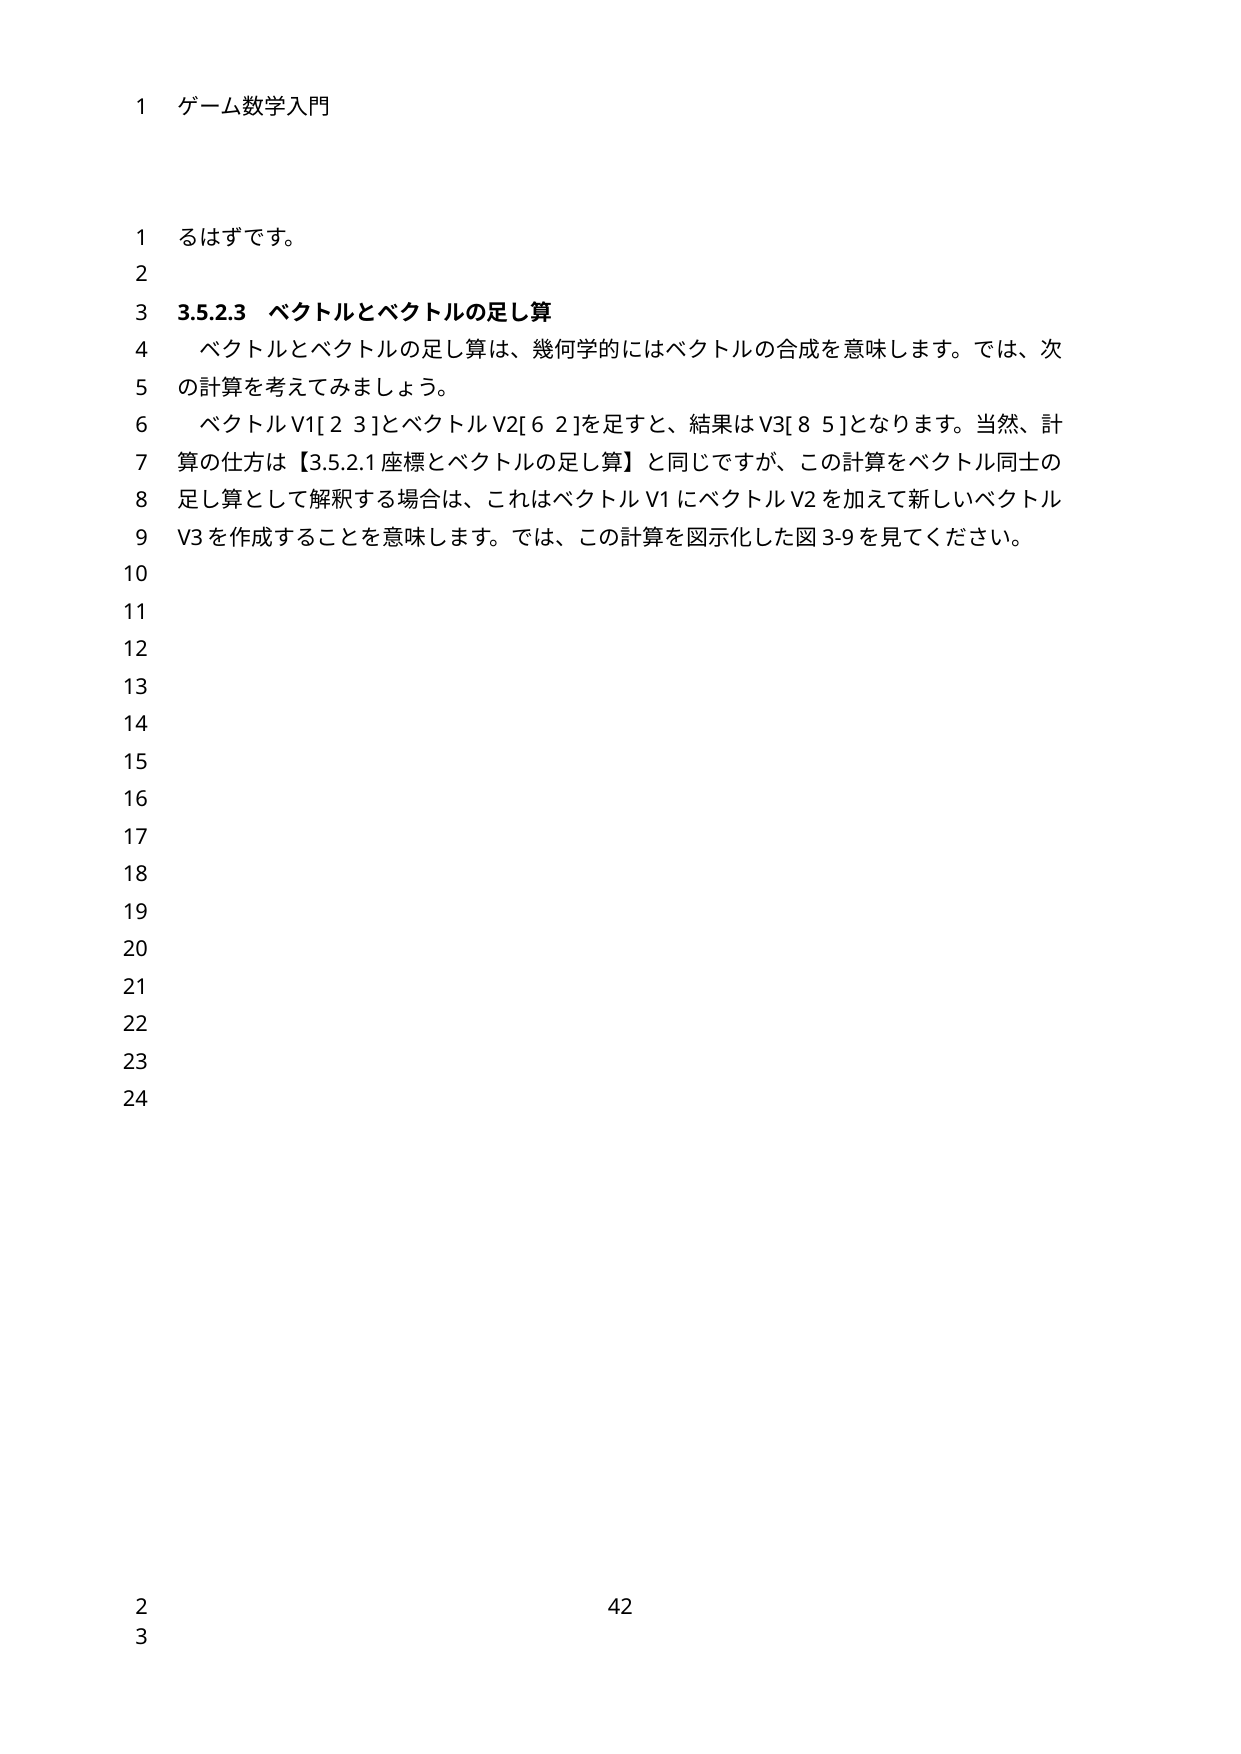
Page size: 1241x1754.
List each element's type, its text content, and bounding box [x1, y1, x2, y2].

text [177, 217, 1063, 254]
text ベクトルとベクトルの足し算は、幾何学的にはベクトルの合成を意味します。では、次の計算を考えてみましょう。 [177, 329, 1063, 404]
text ベクトルV1[ 2 3 ]とベクトルV2[ 6 2 ]を足すと、結果はV3[ 8 5 ]となります。当然、計算の仕方は【3.5.2.1座標とベクトルの足し算】と同じですが、この計算をベクトル同士の足し算として解釈する場合は、これはベクトルV1にベクトルV2を加えて新しいベクトルV3を作成することを意味します。では、この計算を図示化した図3-9を見てください。 [177, 404, 1063, 554]
subtitle 3.5.2.3 ベクトルとベクトルの足し算 [177, 292, 1063, 329]
